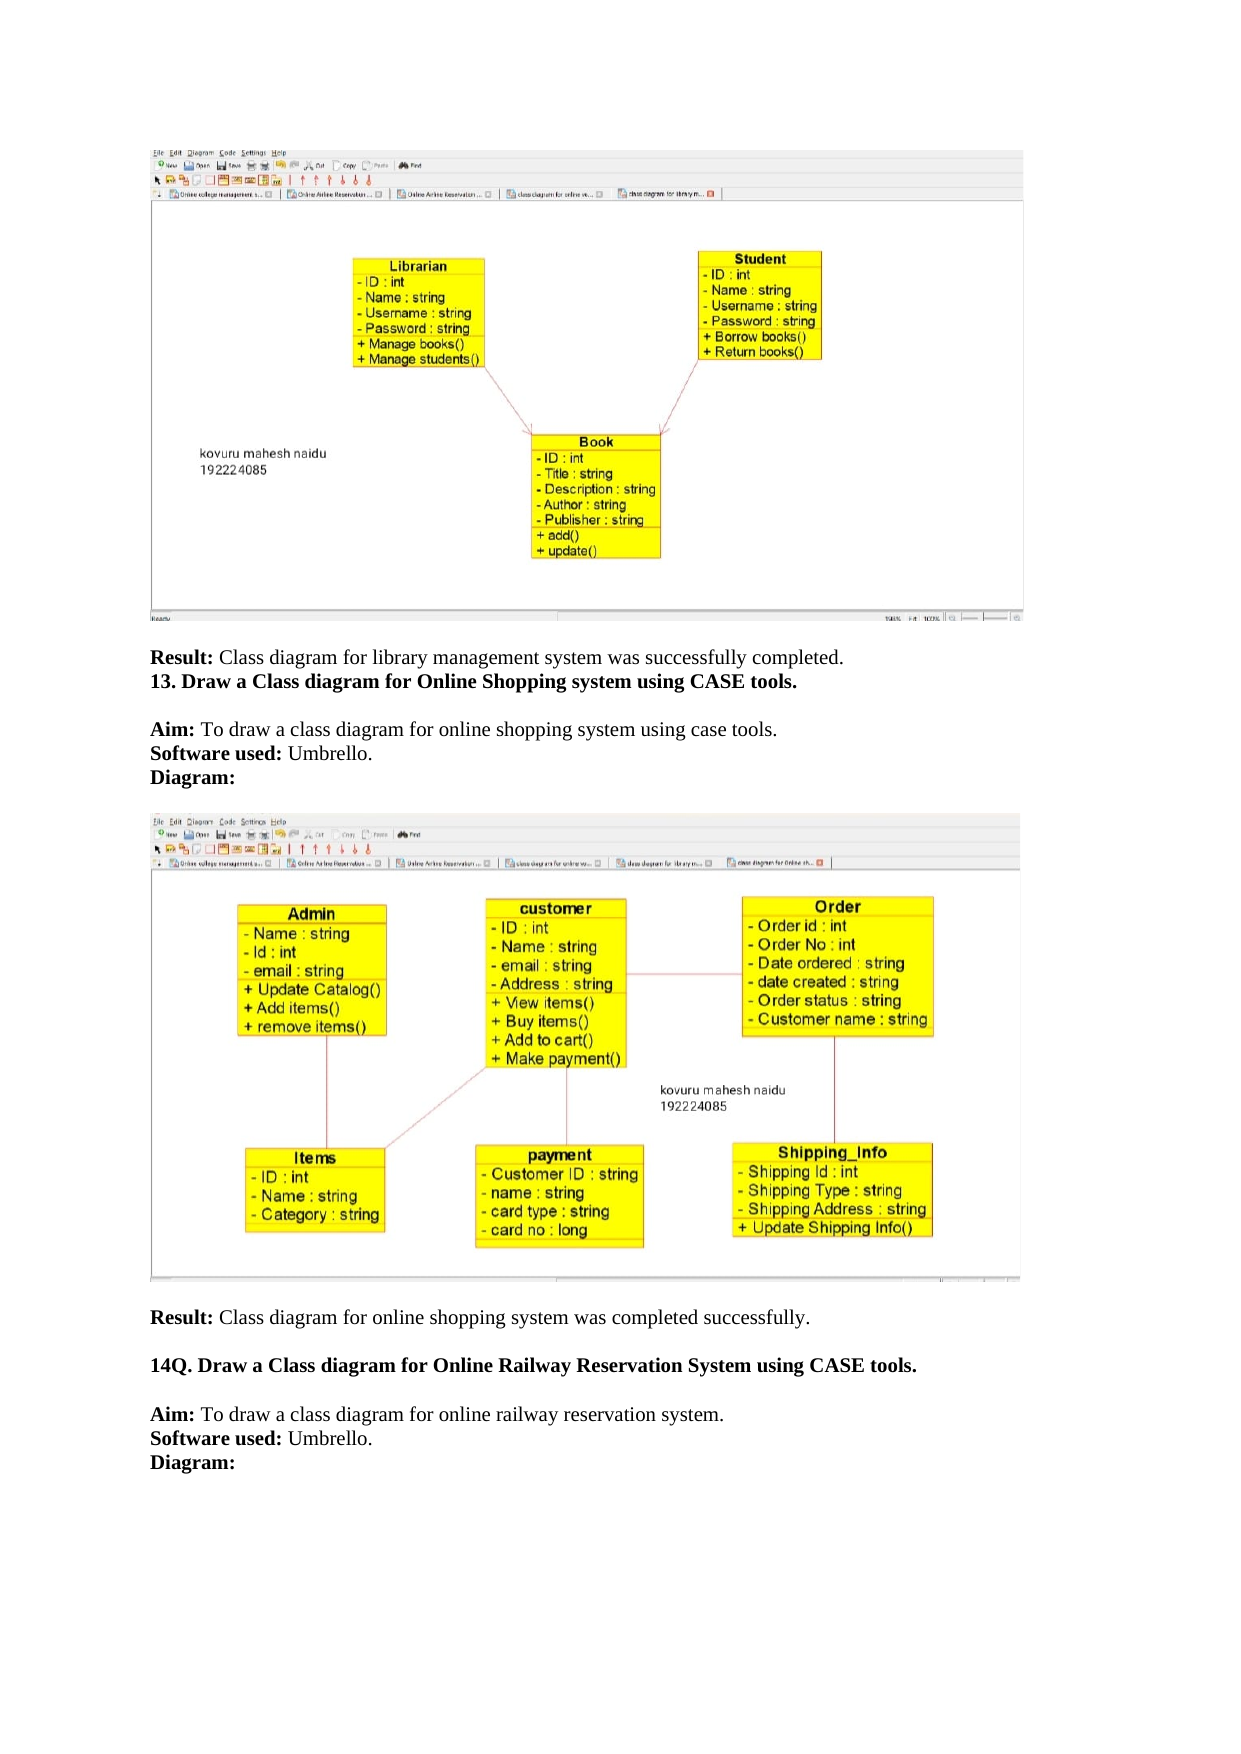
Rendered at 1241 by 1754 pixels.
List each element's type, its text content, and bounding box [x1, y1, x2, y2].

text Aim: To draw a class diagram for online shopping system using case tools. [150, 717, 1090, 741]
text 14Q. Draw a Class diagram for Online Railway Reservation System using CASE tools. [150, 1353, 1090, 1377]
picture [150, 150, 1024, 621]
picture [150, 813, 1021, 1282]
text Result: Class diagram for library management system was successfully completed. [150, 645, 1090, 669]
text Aim: To draw a class diagram for online railway reservation system. [150, 1402, 1090, 1426]
text Software used: Umbrello. [150, 1426, 1090, 1450]
text 13. Draw a Class diagram for Online Shopping system using CASE tools. [150, 669, 1090, 693]
text Result: Class diagram for online shopping system was completed successfully. [150, 1305, 1090, 1329]
text Diagram: [150, 765, 1090, 789]
text Diagram: [150, 1450, 1090, 1474]
text Software used: Umbrello. [150, 741, 1090, 765]
